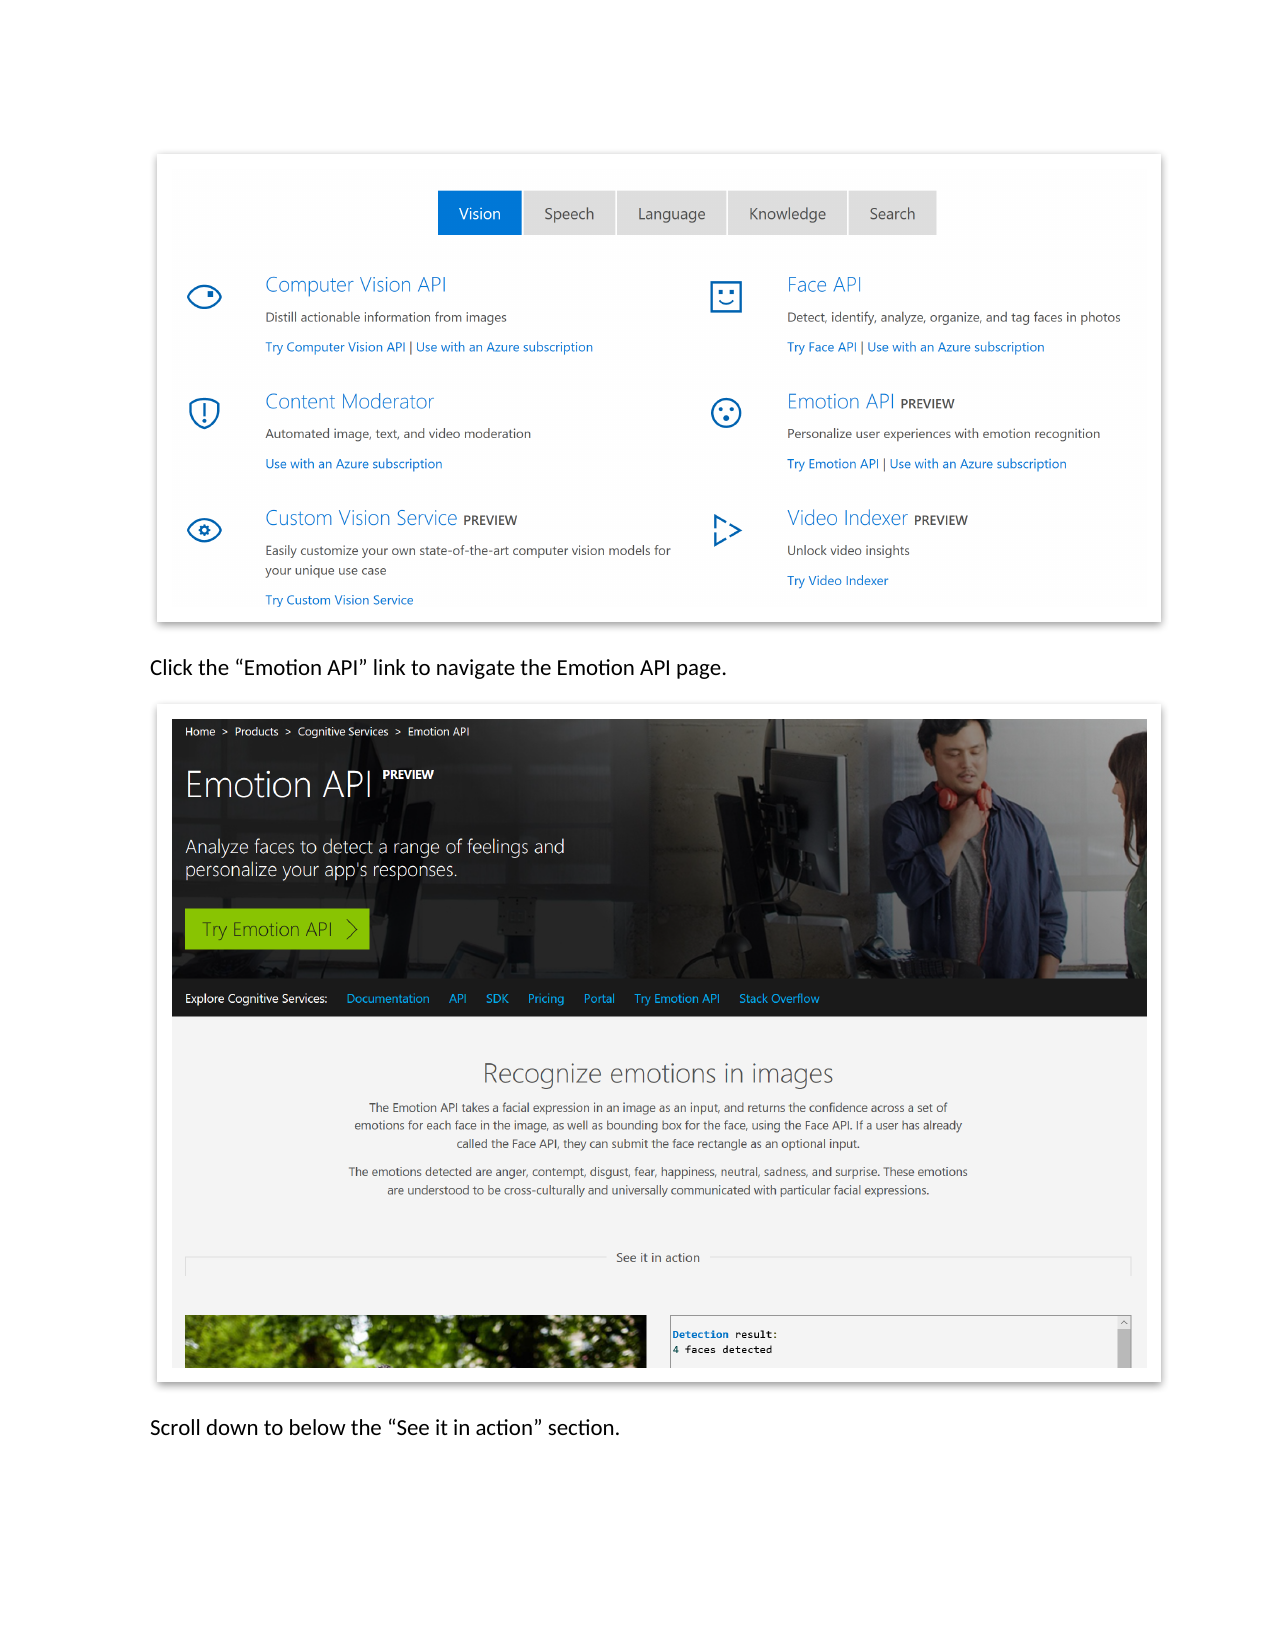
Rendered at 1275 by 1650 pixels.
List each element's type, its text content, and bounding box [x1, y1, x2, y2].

picture [172, 169, 1147, 607]
text Scroll down to below the “See it in action” section. [150, 1413, 1125, 1441]
text Click the “Emotion API” link to navigate the Emotion API page. [150, 653, 1125, 681]
picture [172, 719, 1147, 1368]
